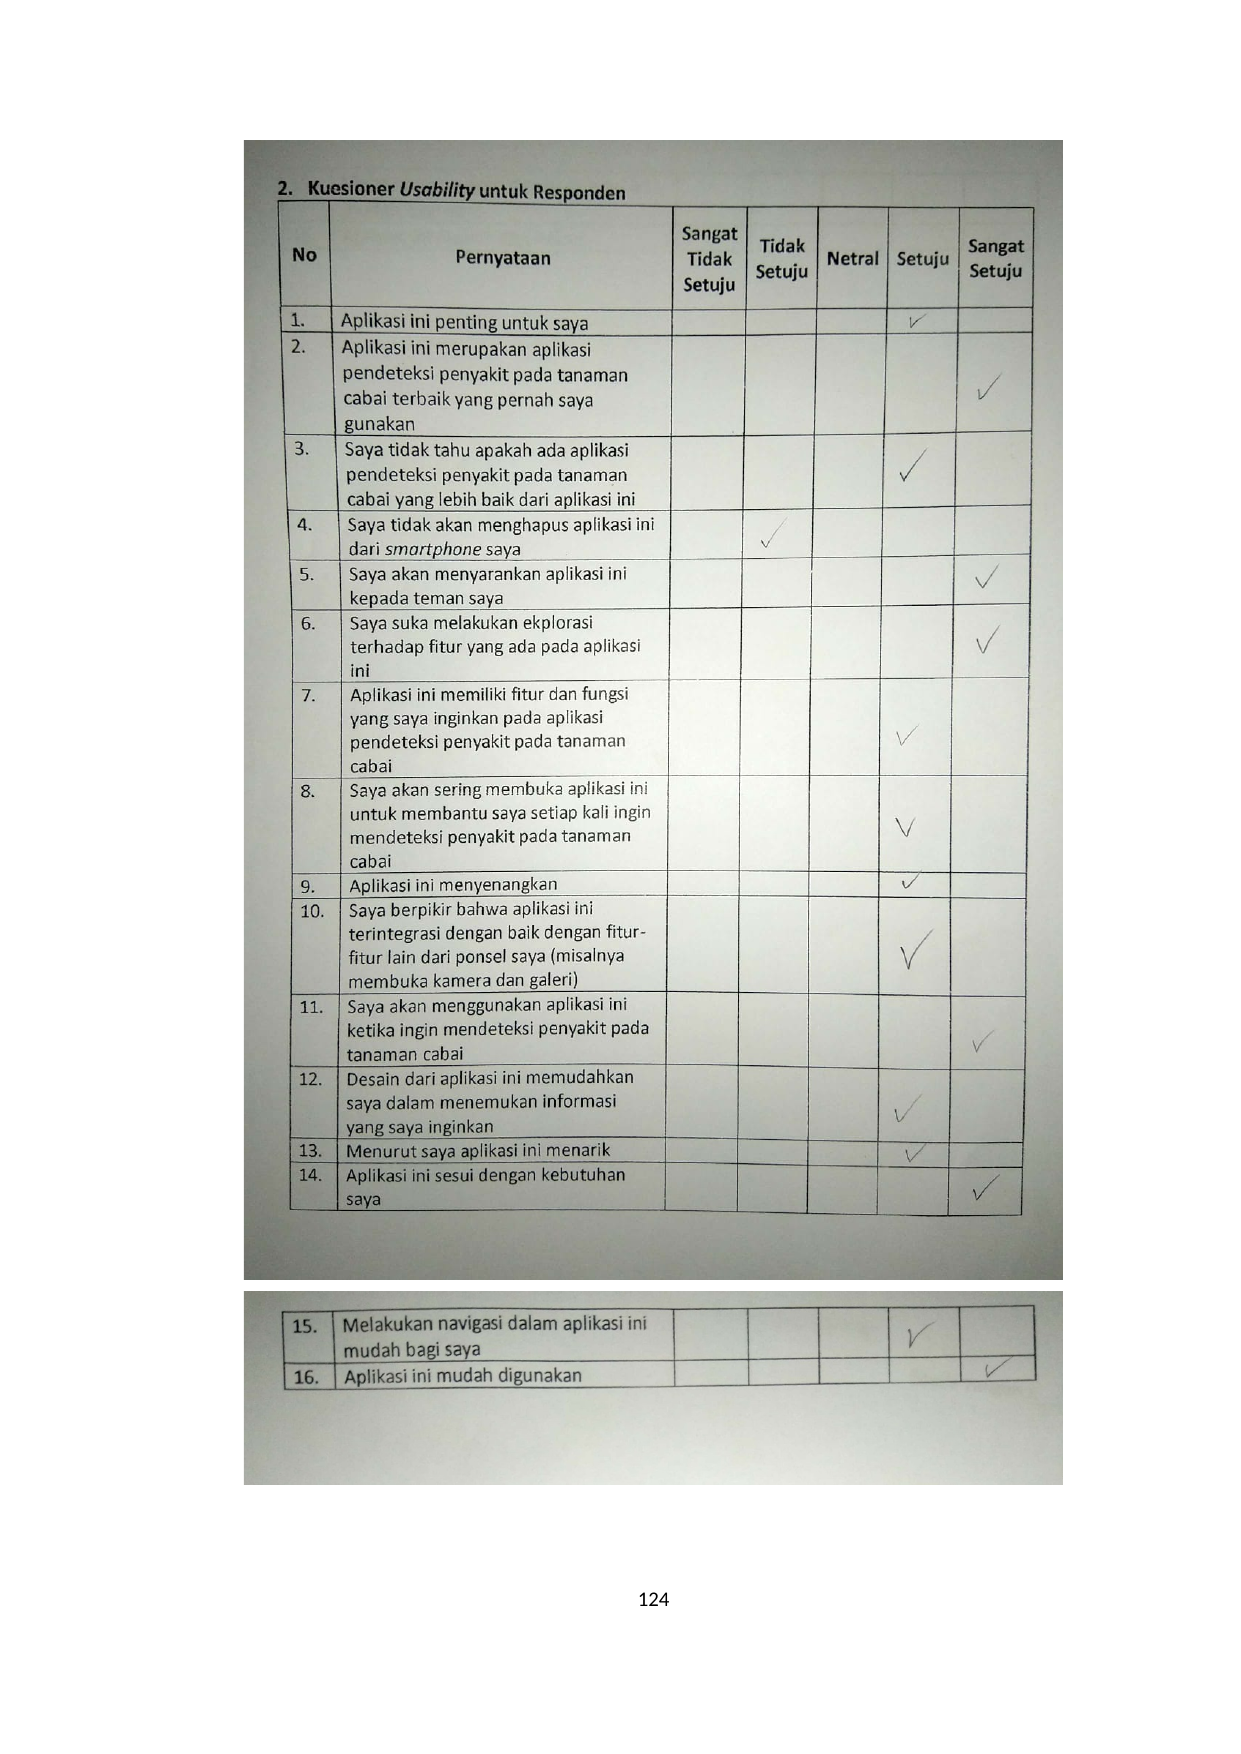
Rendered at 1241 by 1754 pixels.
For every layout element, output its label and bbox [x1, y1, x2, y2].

picture [243, 140, 1063, 1280]
picture [243, 1291, 1063, 1485]
